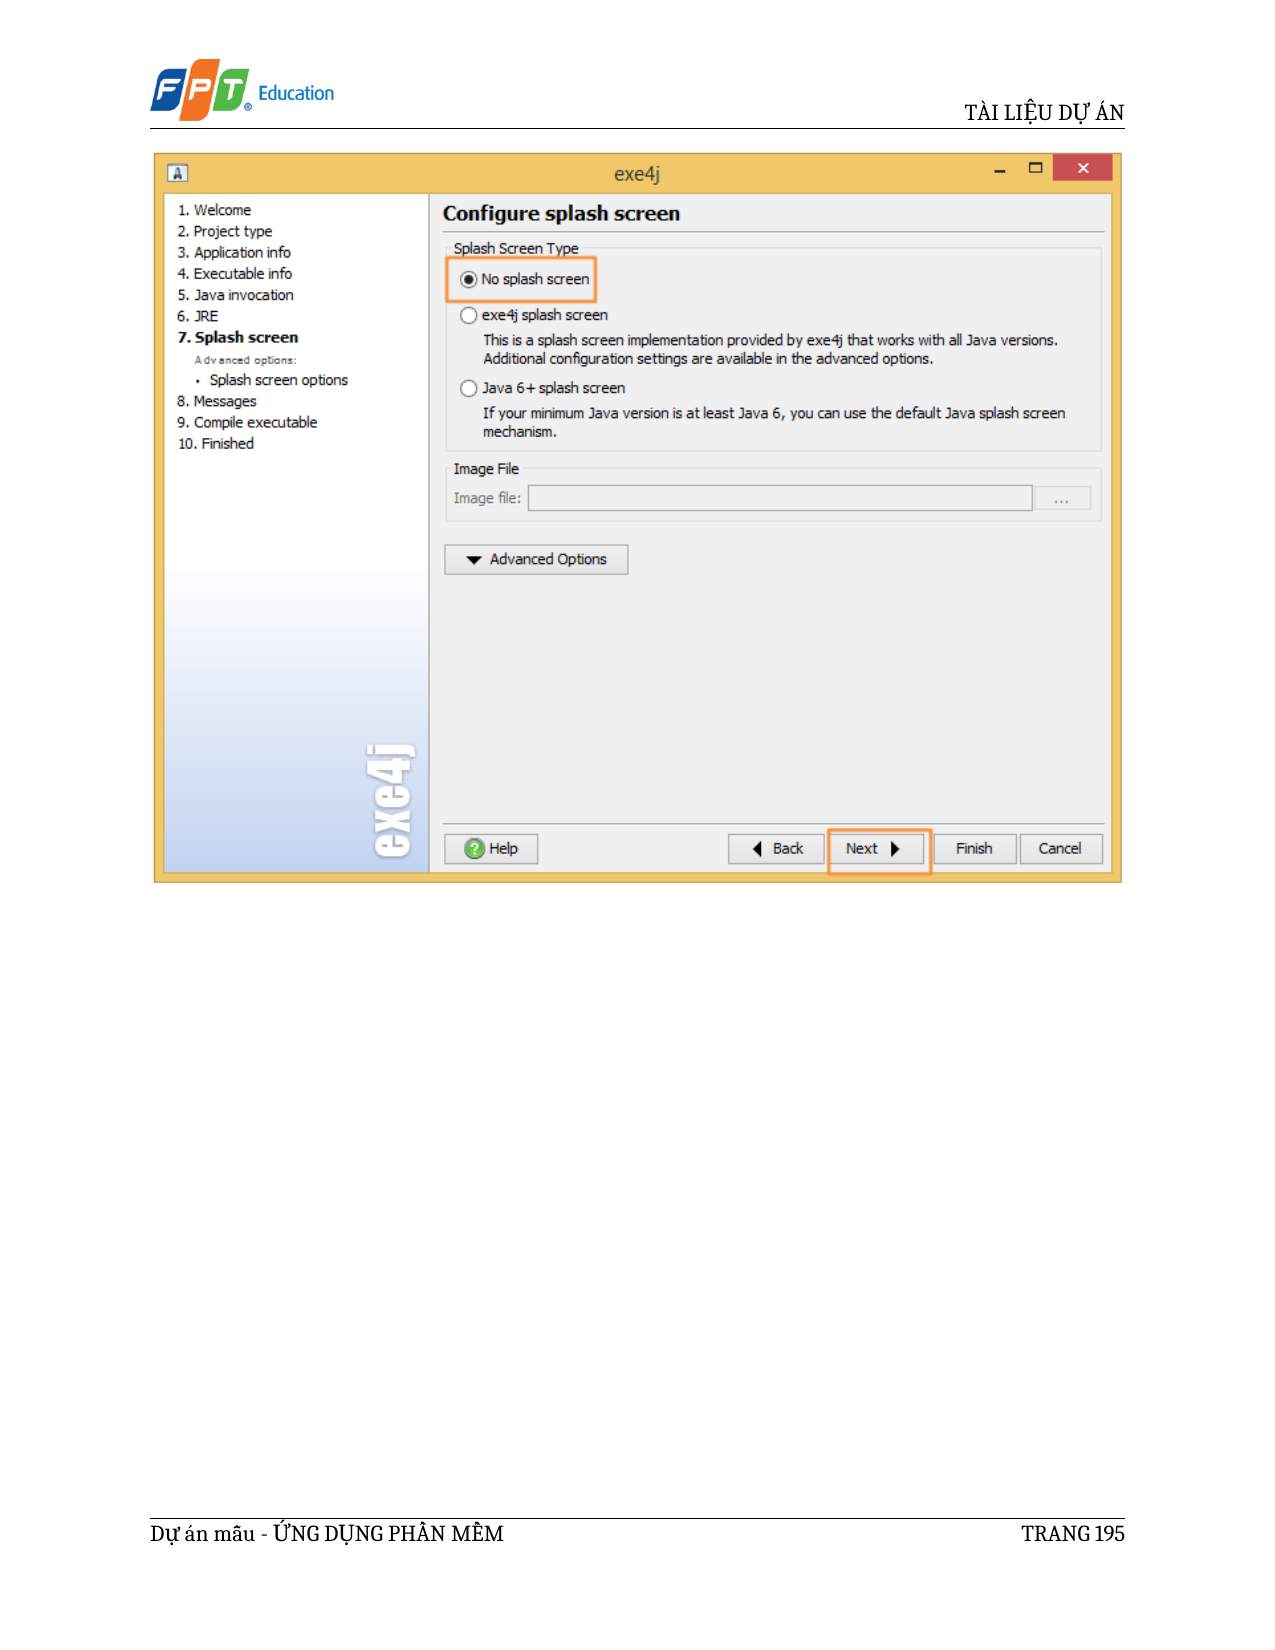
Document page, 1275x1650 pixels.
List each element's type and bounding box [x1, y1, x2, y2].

picture [150, 59, 336, 121]
picture [150, 150, 1125, 887]
